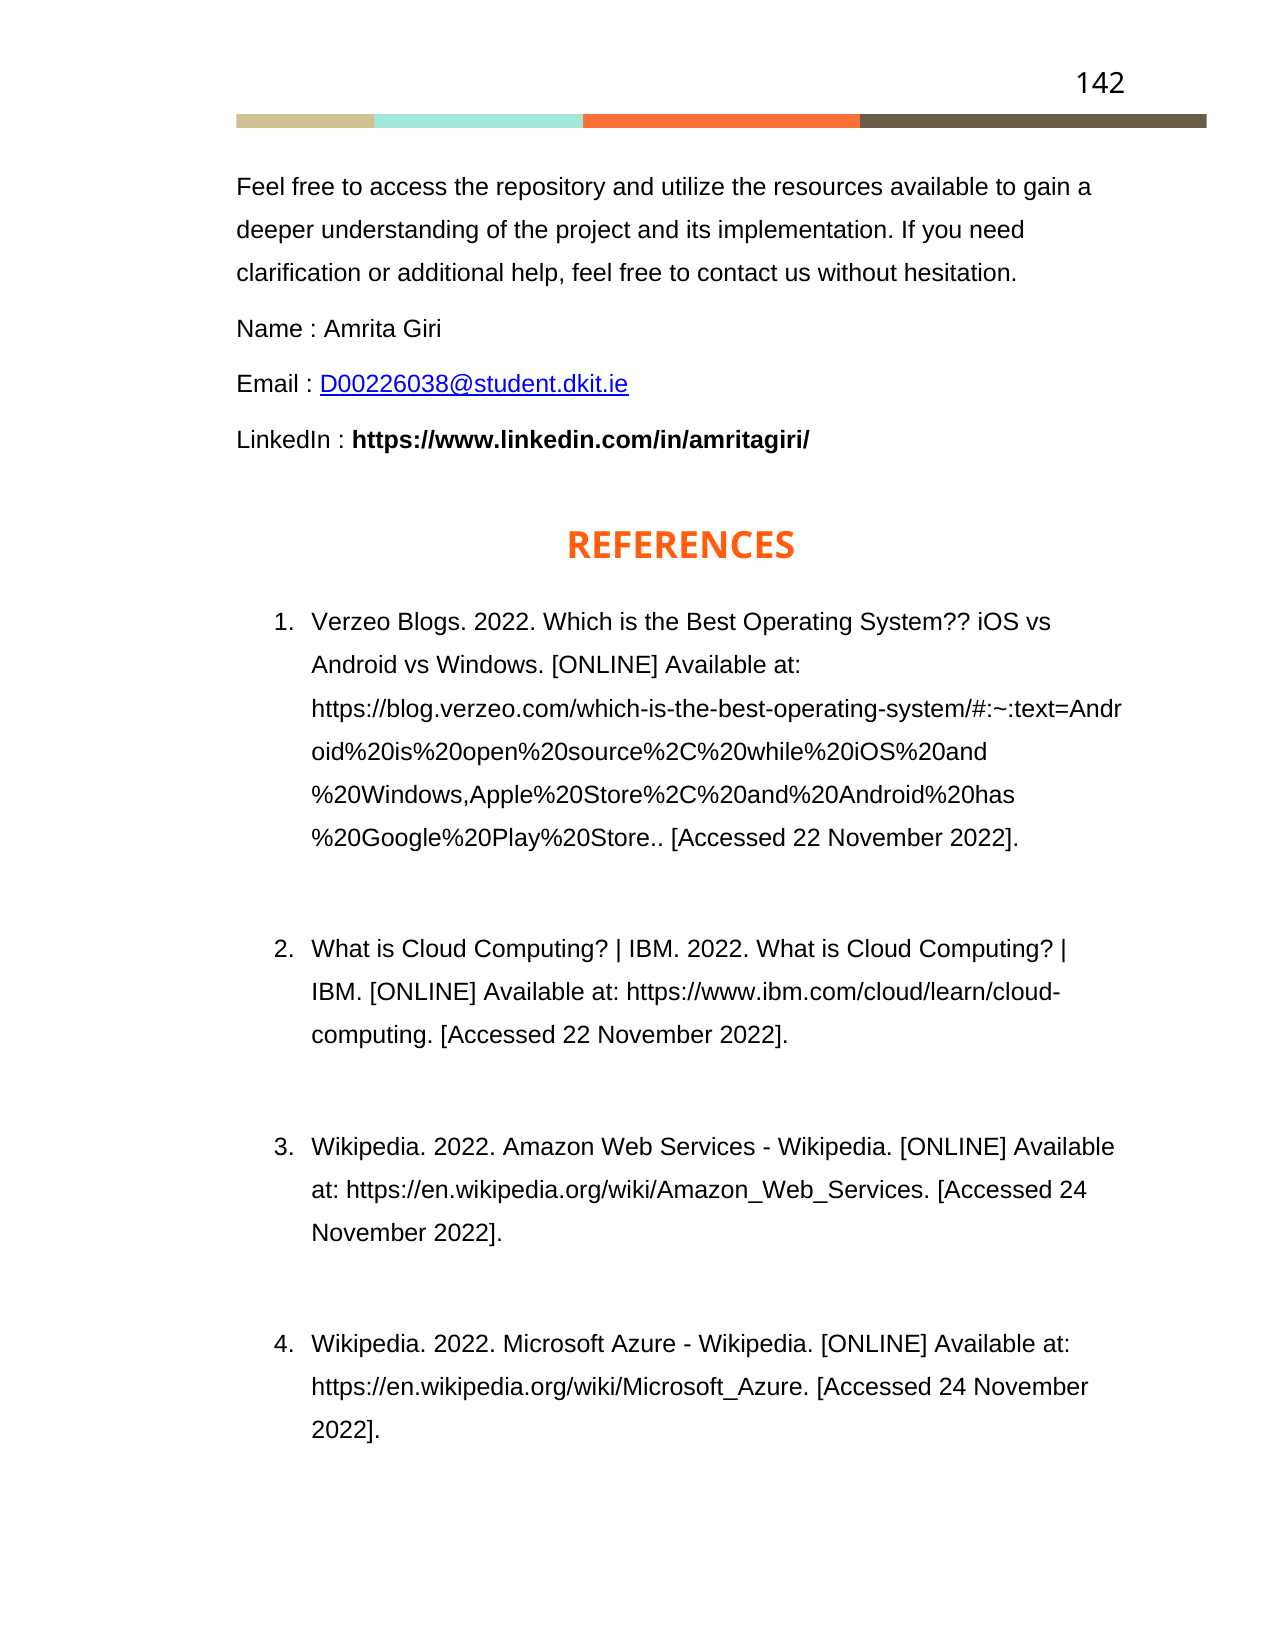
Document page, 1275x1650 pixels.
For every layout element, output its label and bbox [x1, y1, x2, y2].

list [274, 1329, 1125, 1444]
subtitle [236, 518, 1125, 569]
picture [236, 114, 1207, 128]
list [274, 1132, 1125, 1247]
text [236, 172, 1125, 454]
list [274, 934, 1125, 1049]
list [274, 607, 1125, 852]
